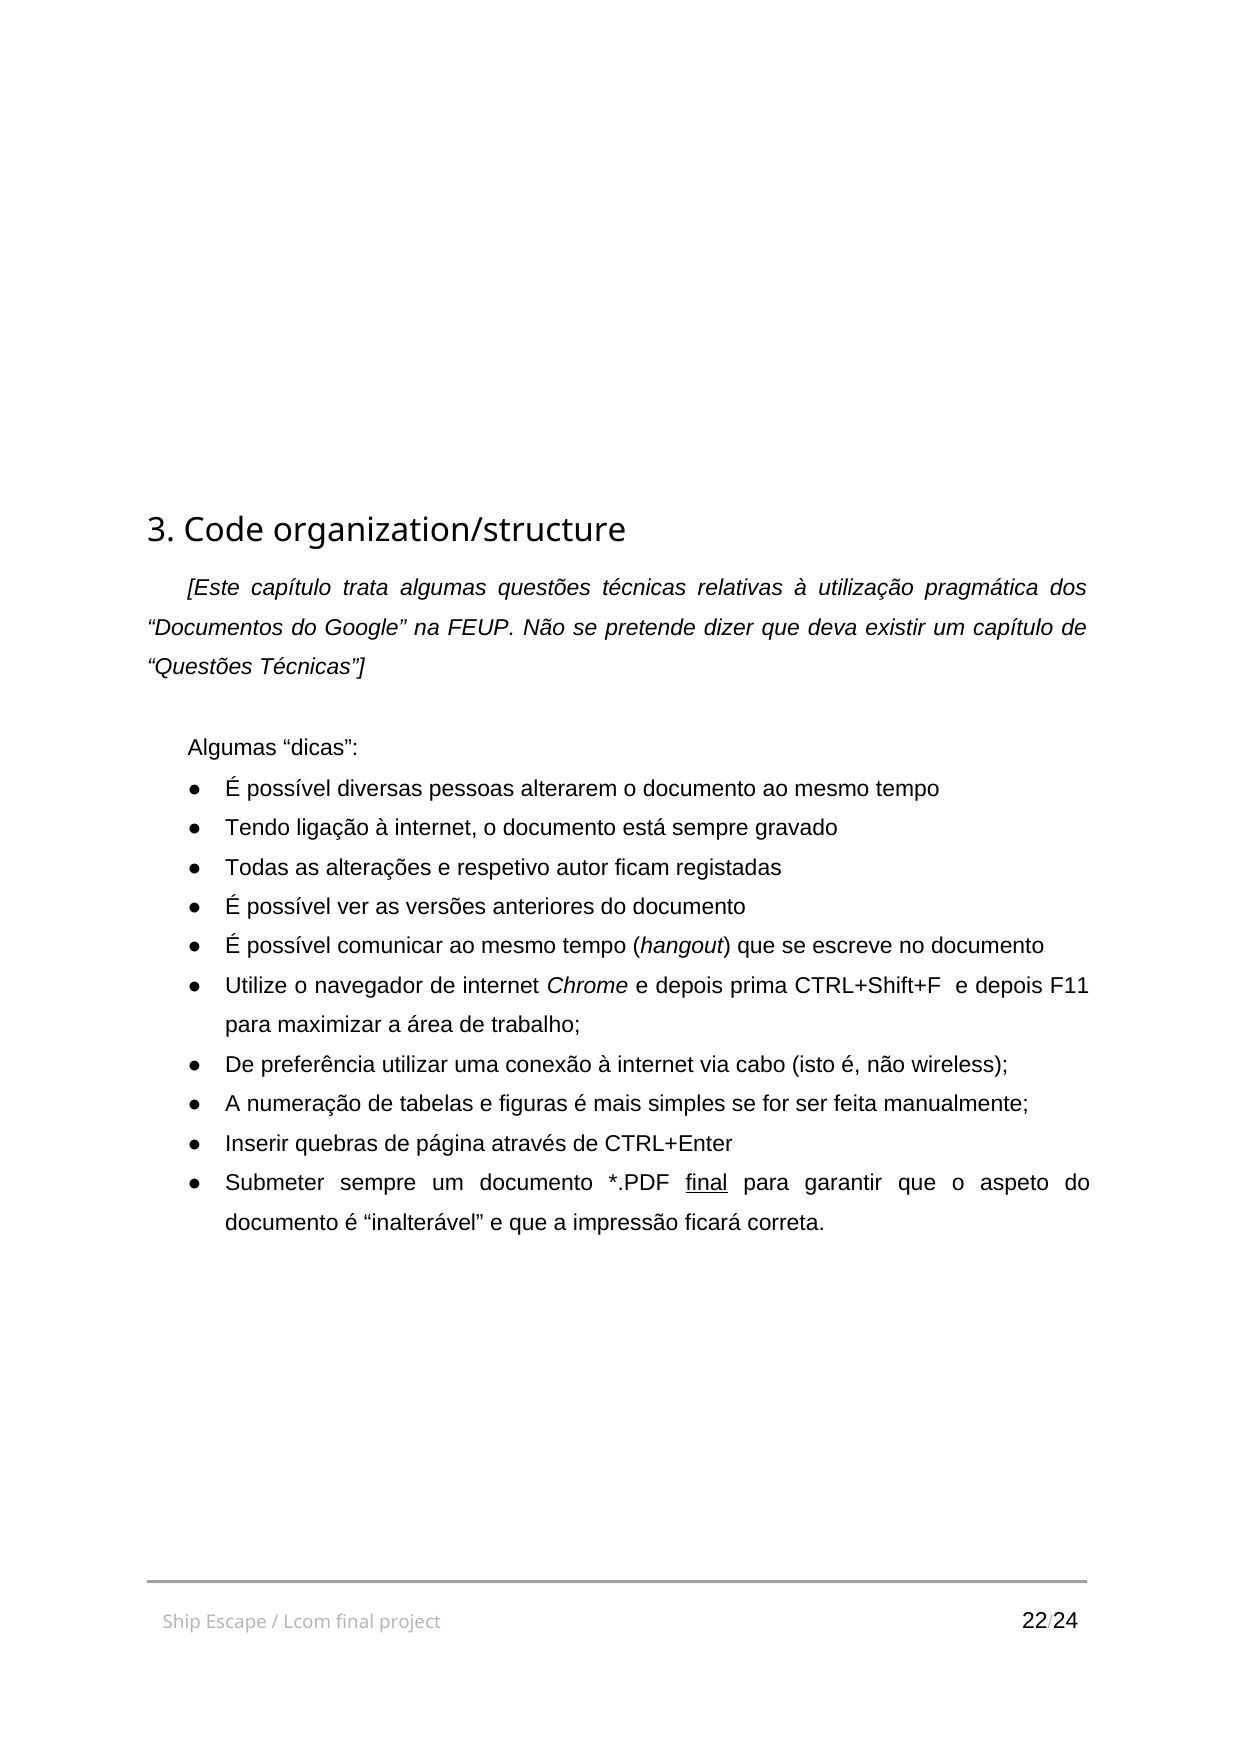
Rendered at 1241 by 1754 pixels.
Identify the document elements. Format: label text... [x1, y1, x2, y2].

text Algumas “dicas”: [147, 734, 1090, 760]
list Inserir quebras de página através de CTRL+Enter [187, 1130, 1090, 1156]
list Tendo ligação à internet, o documento está sempre gravado [187, 814, 1090, 840]
text [Este capítulo trata algumas questões técnicas relativas à utilização pragmática dos “Documentos do Google” na FEUP. Não se pretende dizer que deva existir um capítulo de “Questões Técnicas”] [147, 574, 1090, 679]
list Todas as alterações e respetivo autor ficam registadas [187, 853, 1090, 880]
list É possível ver as versões anteriores do documento [187, 893, 1090, 919]
subtitle 3. Code organization/structure [147, 506, 1090, 551]
list A numeração de tabelas e figuras é mais simples se for ser feita manualmente; [187, 1090, 1090, 1117]
list É possível diversas pessoas alterarem o documento ao mesmo tempo [187, 774, 1090, 801]
list De preferência utilizar uma conexão à internet via cabo (isto é, não wireless); [187, 1051, 1090, 1077]
list Submeter sempre um documento *.PDF final para garantir que o aspeto do documento é “inalterável” e que a impressão ficará correta. [187, 1169, 1090, 1235]
list Utilize o navegador de internet Chrome e depois prima CTRL+Shift+F e depois F11 para maximizar a área de trabalho; [187, 972, 1090, 1038]
list É possível comunicar ao mesmo tempo (hangout) que se escreve no documento [187, 932, 1090, 959]
